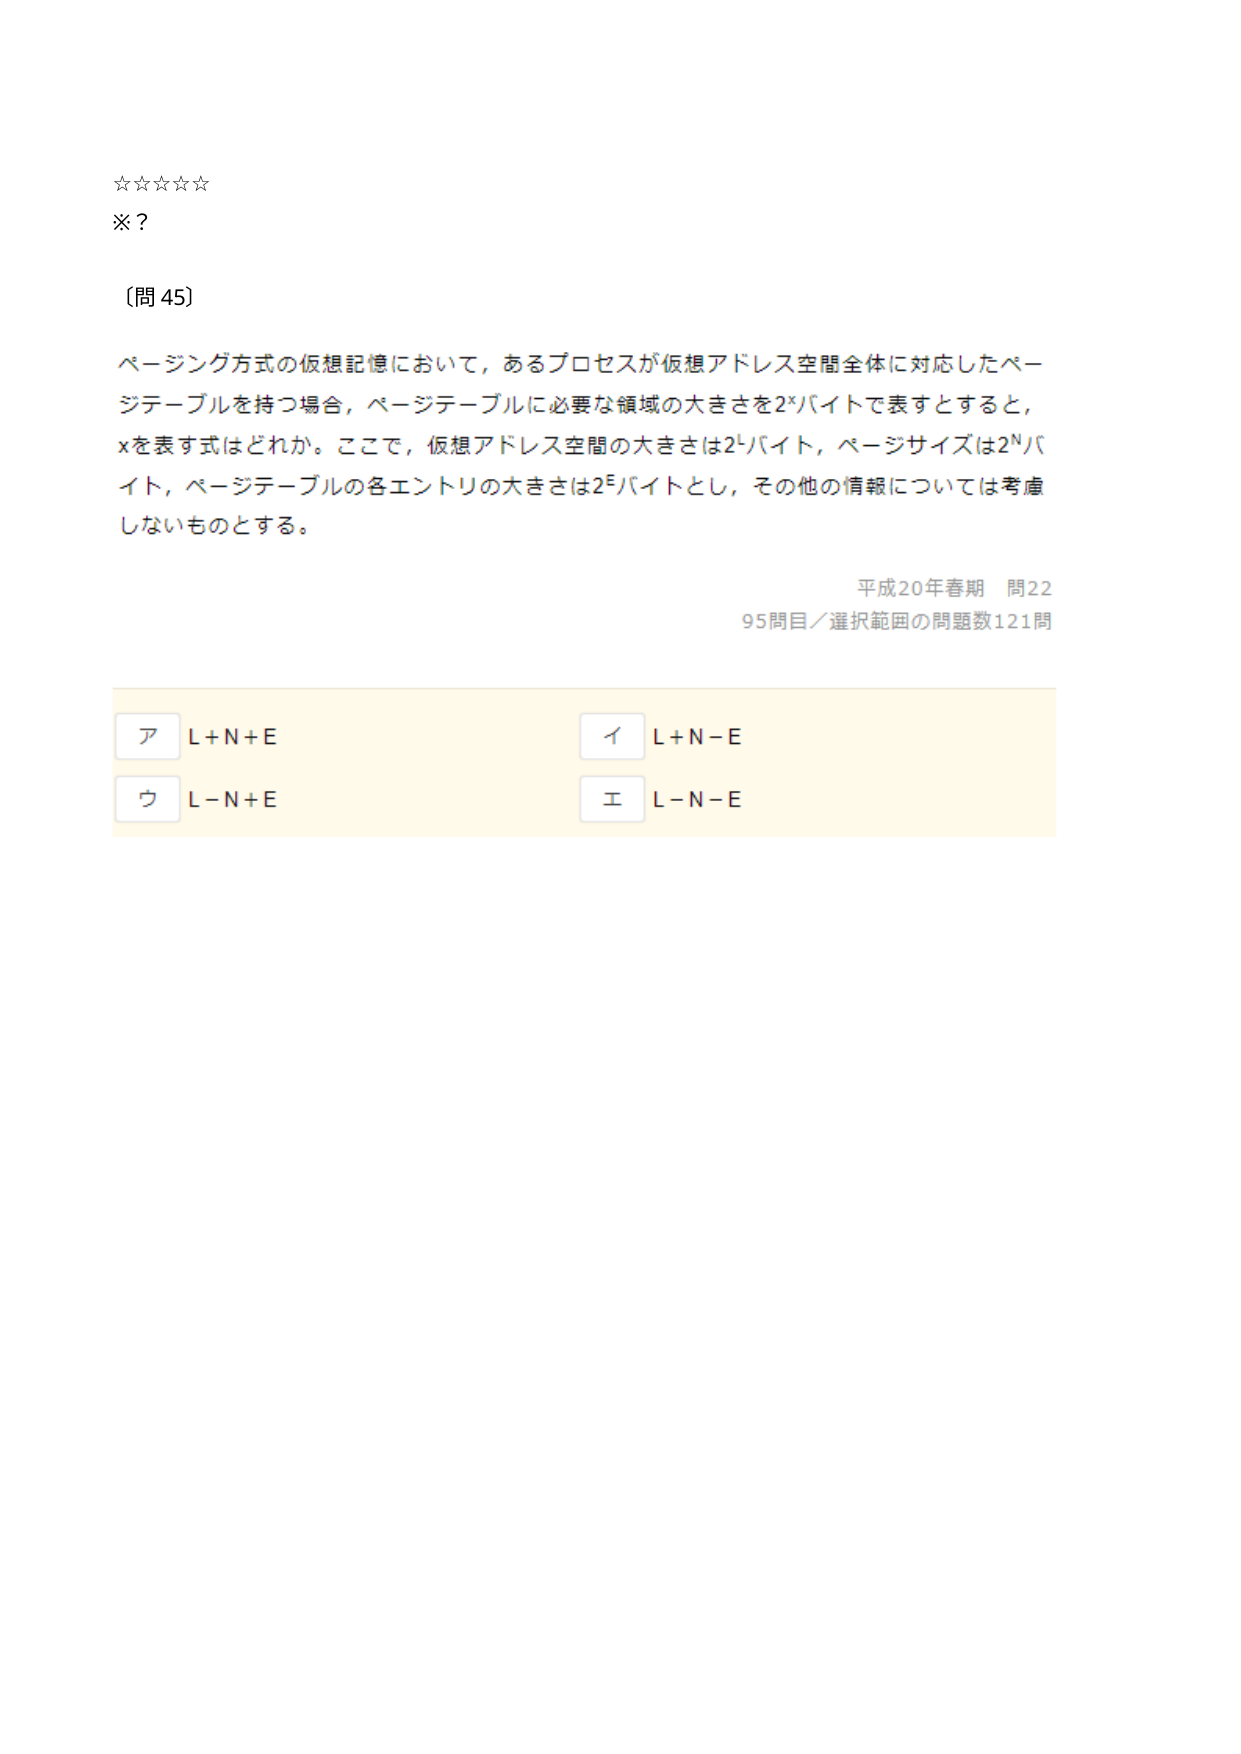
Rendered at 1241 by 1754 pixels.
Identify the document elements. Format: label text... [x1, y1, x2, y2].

text 〔問45〕 [112, 277, 1128, 314]
picture [112, 352, 1057, 837]
text ☆☆☆☆☆ [112, 164, 1128, 202]
text ※？ [112, 202, 1128, 239]
